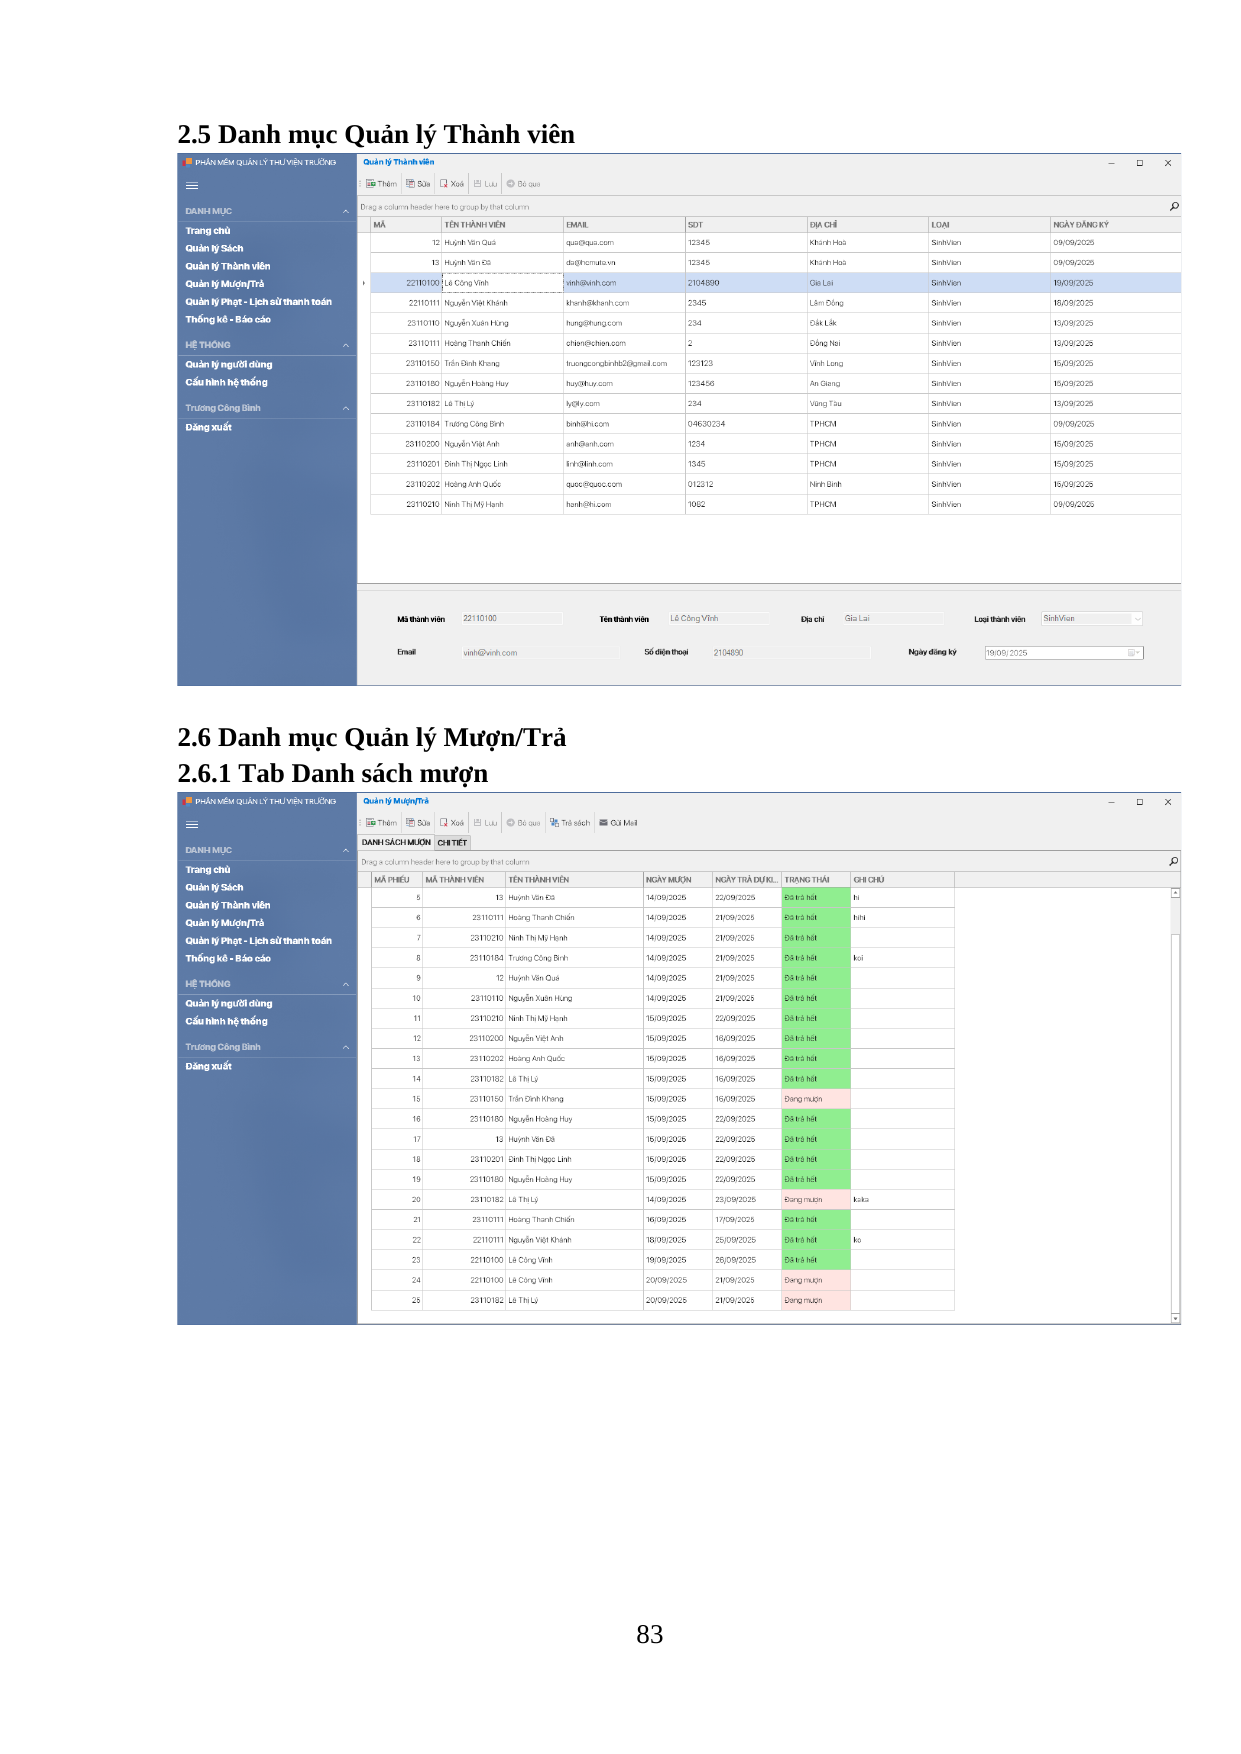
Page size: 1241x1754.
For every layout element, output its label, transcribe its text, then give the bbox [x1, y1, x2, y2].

subtitle 2.6 Danh mục Quản lý Mượn/Trả [177, 721, 1122, 752]
subtitle 2.6.1 Tab Danh sách mượn [177, 757, 1122, 788]
picture [177, 792, 1182, 1325]
subtitle 2.5 Danh mục Quản lý Thành viên [177, 118, 1122, 149]
picture [177, 153, 1182, 686]
